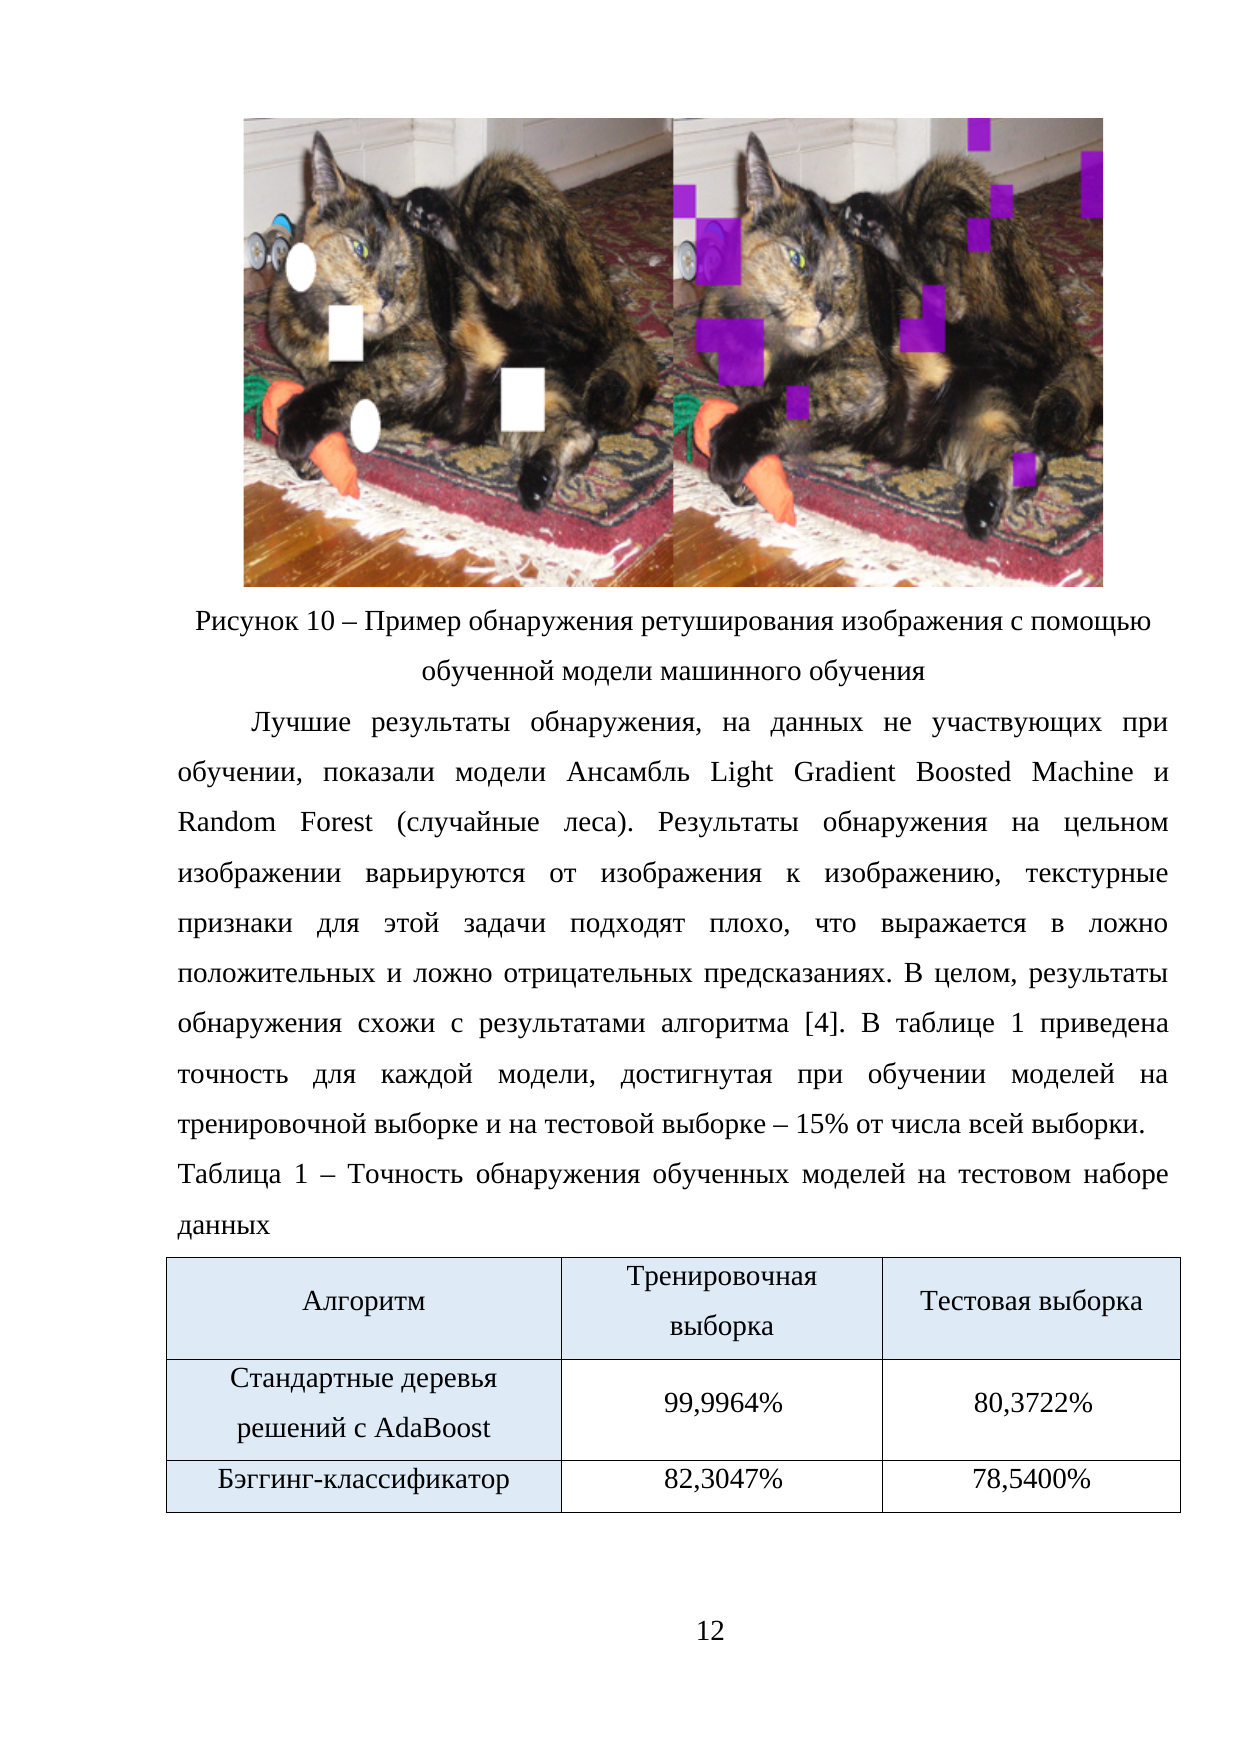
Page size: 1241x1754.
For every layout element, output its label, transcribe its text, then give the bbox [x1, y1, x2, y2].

table_header Тестовая выборка [883, 1258, 1180, 1359]
table_cell 80,3722% [883, 1360, 1180, 1460]
text Таблица 1 – Точность обнаружения обученных моделей на тестовом наборе данных [177, 1157, 1169, 1240]
table_cell Стандартные деревья решений с AdaBoost [167, 1360, 561, 1460]
text Лучшие результаты обнаружения, на данных не участвующих при обучении, показали модели Ансамбль Light Gradient Boosted Machine и Random Forest (случайные леса). Результаты обнаружения на цельном изображении варьируются от изображения к изображению, текстурные признаки для этой задачи подходят плохо, что выражается в ложно положительных и ложно отрицательных предсказаниях. В целом, результаты обнаружения схожи с результатами алгоритма [4]. В таблице 1 приведена точность для каждой модели, достигнутая при обучении моделей на тренировочной выборке и на тестовой выборке – 15% от числа всей выборки. [177, 704, 1169, 1140]
picture [243, 118, 1104, 587]
table_cell 82,3047% [562, 1461, 882, 1512]
table_cell 78,5400% [883, 1461, 1180, 1512]
table_header Тренировочная выборка [562, 1258, 882, 1359]
table_cell 99,9964% [562, 1360, 882, 1460]
table_header Алгоритм [167, 1258, 561, 1359]
text Рисунок 10 – Пример обнаружения ретуширования изображения с помощью обученной модели машинного обучения [177, 603, 1169, 687]
table_cell Бэггинг-классификатор [167, 1461, 561, 1512]
